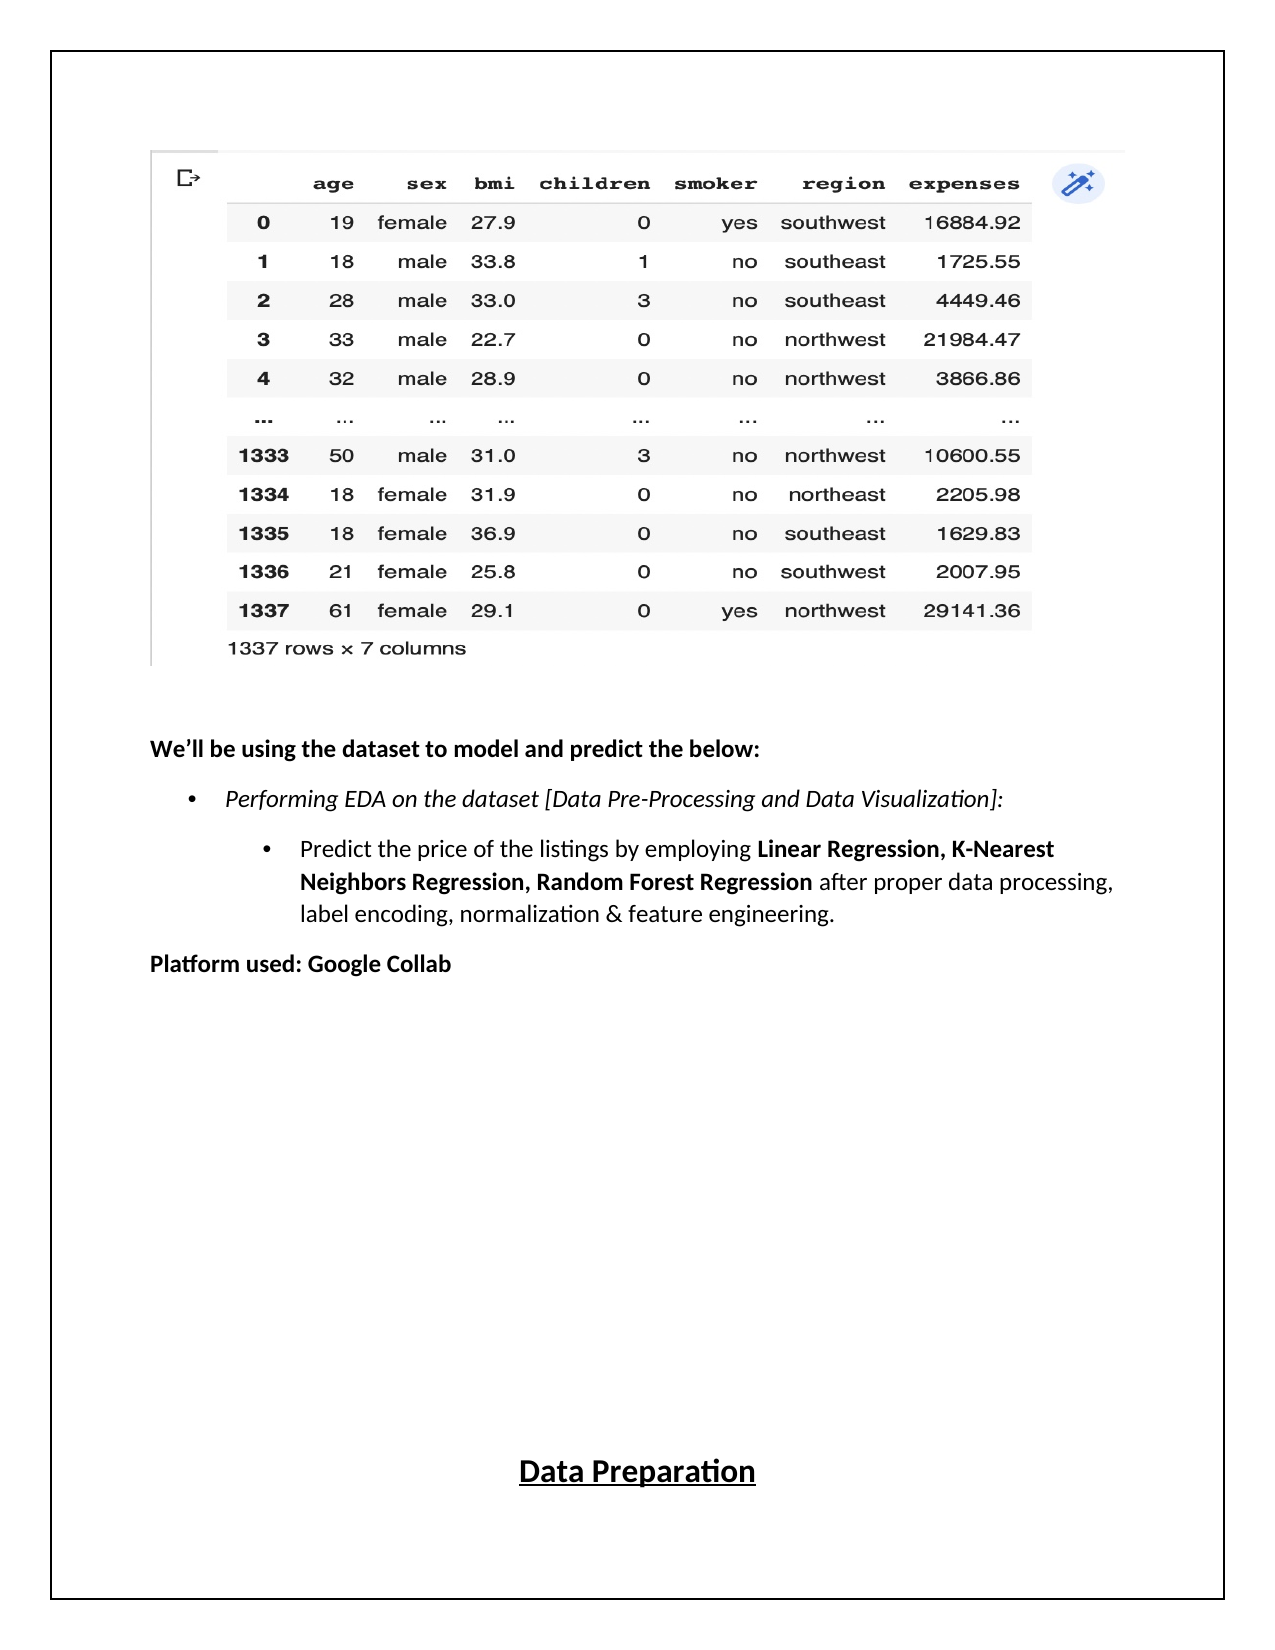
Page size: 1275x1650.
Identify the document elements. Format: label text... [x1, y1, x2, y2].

list Performing EDA on the dataset [Data Pre-Processing and Data Visualization]: [187, 783, 1125, 814]
text Data Preparation [150, 1450, 1125, 1490]
text Platform used: Google Collab [150, 948, 1125, 979]
picture [150, 150, 1125, 666]
text We’ll be using the dataset to model and predict the below: [150, 734, 1125, 764]
list Predict the price of the listings by employing Linear Regression, K-Nearest Neighbors Regression, Random Forest Regression after proper data processing, label encoding, normalization & feature engineering. [262, 833, 1125, 929]
